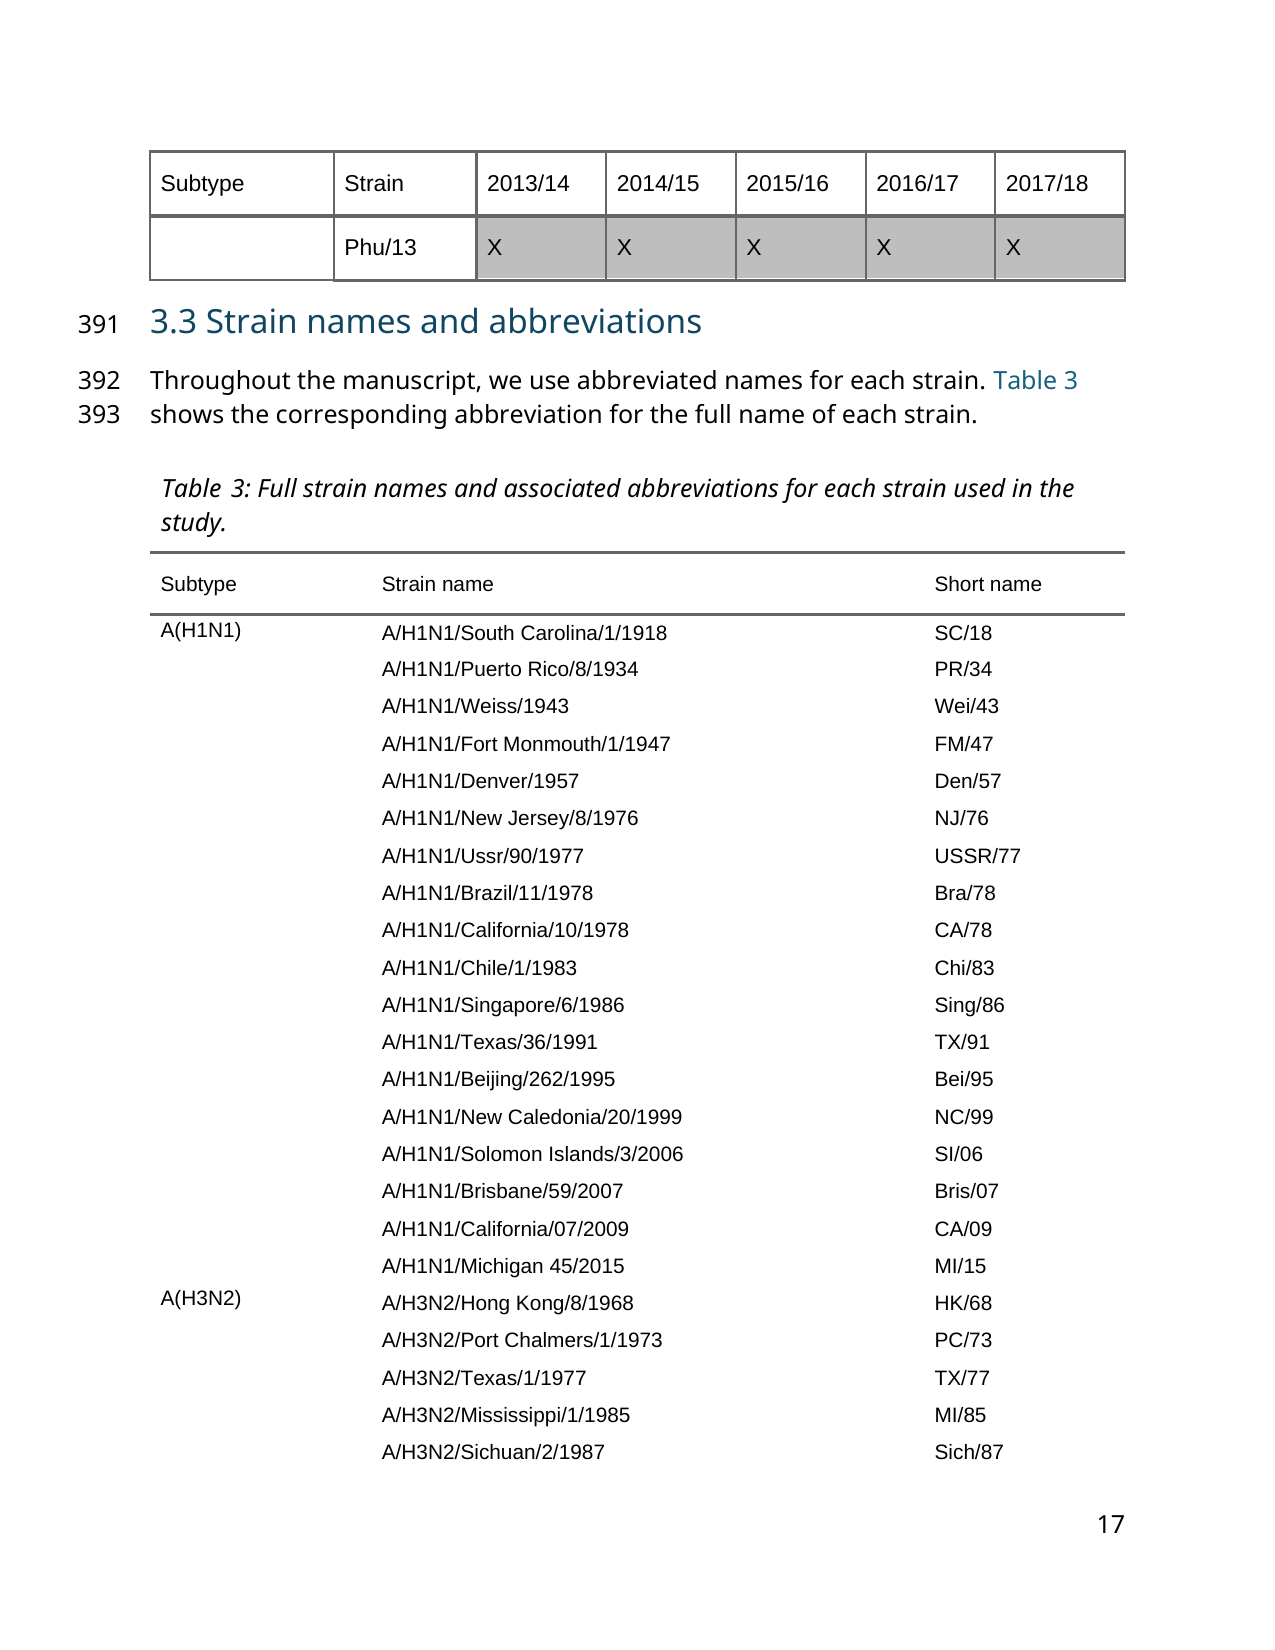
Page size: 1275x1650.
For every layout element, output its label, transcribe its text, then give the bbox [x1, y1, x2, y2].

subtitle 3.3 Strain names and abbreviations [150, 298, 1125, 344]
text Throughout the manuscript, we use abbreviated names for each strain. Table 3 shows the corresponding abbreviation for the full name of each strain. [150, 362, 1125, 431]
